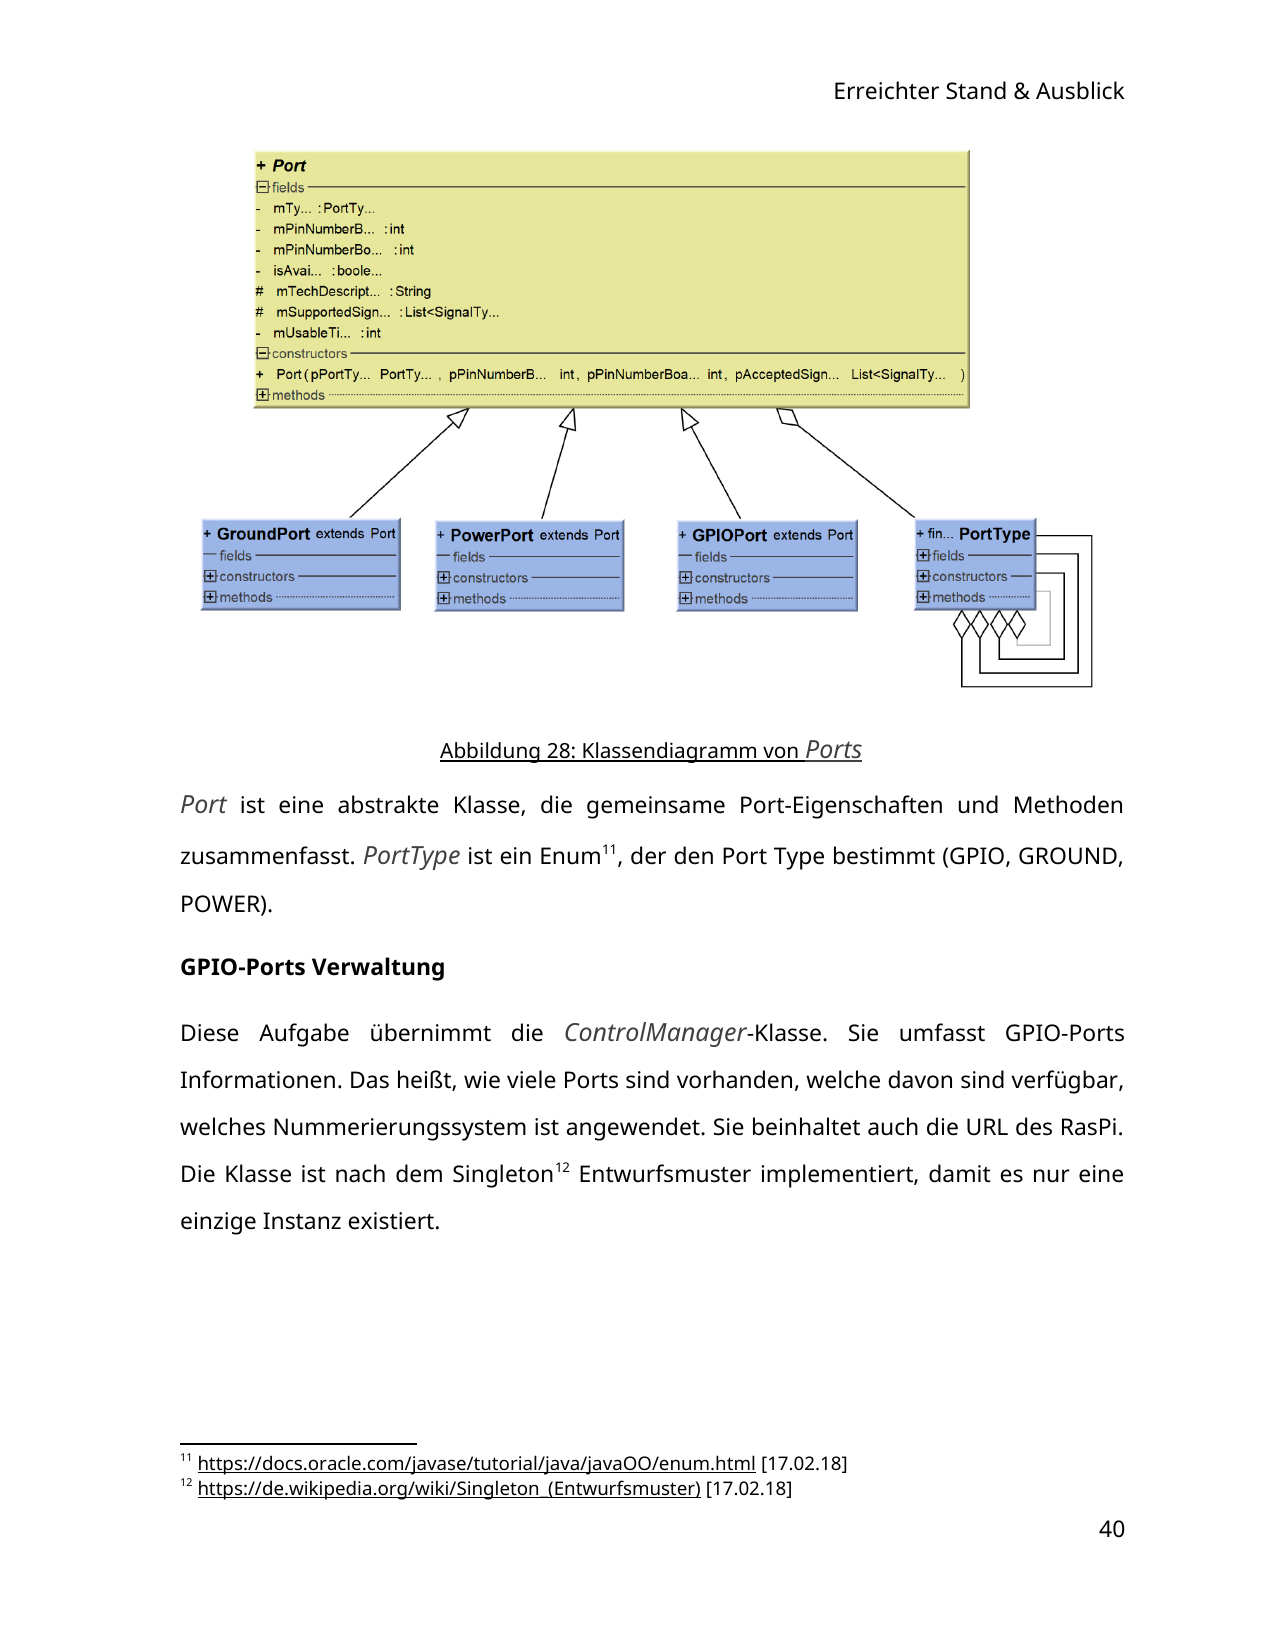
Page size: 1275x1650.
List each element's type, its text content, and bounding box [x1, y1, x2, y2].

text GPIO-Ports Verwaltung [180, 951, 1125, 982]
text Abbildung 28: Klassendiagramm von Ports [180, 732, 1125, 766]
picture [200, 150, 1105, 700]
text Diese Aufgabe übernimmt die ControlManager-Klasse. Sie umfasst GPIO-Ports Informationen. Das heißt, wie viele Ports sind vorhanden, welche davon sind verfügbar, welches Nummerierungssystem ist angewendet. Sie beinhaltet auch die URL des RasPi. Die Klasse ist nach dem Singleton Entwurfsmuster implementiert, damit es nur eine einzige Instanz existiert. [180, 1014, 1125, 1236]
text Port ist eine abstrakte Klasse, die gemeinsame Port-Eigenschaften und Methoden zusammenfasst. PortType ist ein Enum, der den Port Type bestimmt (GPIO, GROUND, POWER). [180, 787, 1125, 919]
